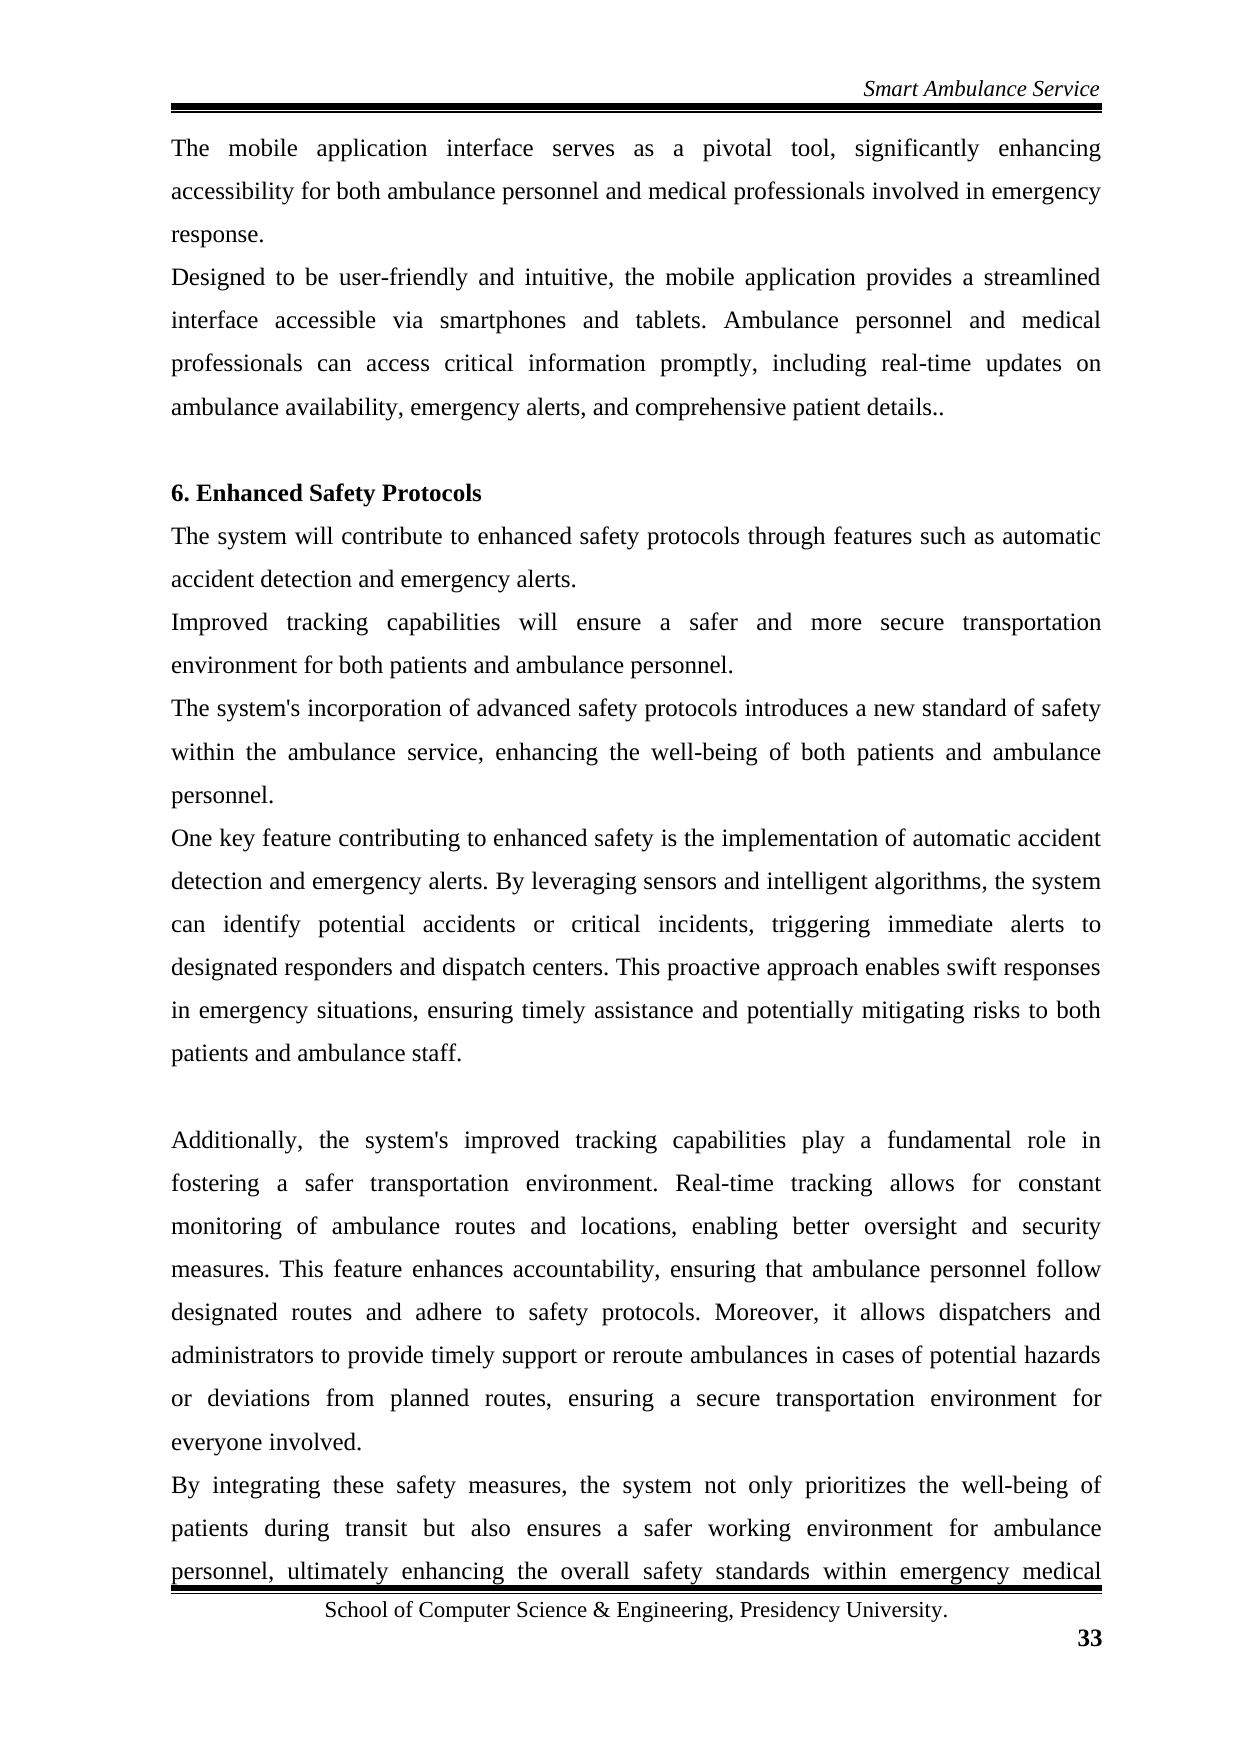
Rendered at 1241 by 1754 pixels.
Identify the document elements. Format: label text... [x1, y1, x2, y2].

text 6. Enhanced Safety Protocols [171, 478, 1102, 507]
text The system will contribute to enhanced safety protocols through features such as automatic accident detection and emergency alerts. [171, 521, 1102, 593]
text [171, 1470, 1102, 1585]
text Designed to be user-friendly and intuitive, the mobile application provides a streamlined interface accessible via smartphones and tablets. Ambulance personnel and medical professionals can access critical information promptly, including real-time updates on ambulance availability, emergency alerts, and comprehensive patient details.. [171, 262, 1102, 420]
text Improved tracking capabilities will ensure a safer and more secure transportation environment for both patients and ambulance personnel. [171, 607, 1102, 679]
text The mobile application interface serves as a pivotal tool, significantly enhancing accessibility for both ambulance personnel and medical professionals involved in emergency response. [171, 133, 1102, 248]
text One key feature contributing to enhanced safety is the implementation of automatic accident detection and emergency alerts. By leveraging sensors and intelligent algorithms, the system can identify potential accidents or critical incidents, triggering immediate alerts to designated responders and dispatch centers. This proactive approach enables swift responses in emergency situations, ensuring timely assistance and potentially mitigating risks to both patients and ambulance staff. [171, 823, 1102, 1067]
text Additionally, the system's improved tracking capabilities play a fundamental role in fostering a safer transportation environment. Real-time tracking allows for constant monitoring of ambulance routes and locations, enabling better oversight and security measures. This feature enhances accountability, ensuring that ambulance personnel follow designated routes and adhere to safety protocols. Moreover, it allows dispatchers and administrators to provide timely support or reroute ambulances in cases of potential hazards or deviations from planned routes, ensuring a secure transportation environment for everyone involved. [171, 1125, 1102, 1455]
text The system's incorporation of advanced safety protocols introduces a new standard of safety within the ambulance service, enhancing the well-being of both patients and ambulance personnel. [171, 693, 1102, 808]
